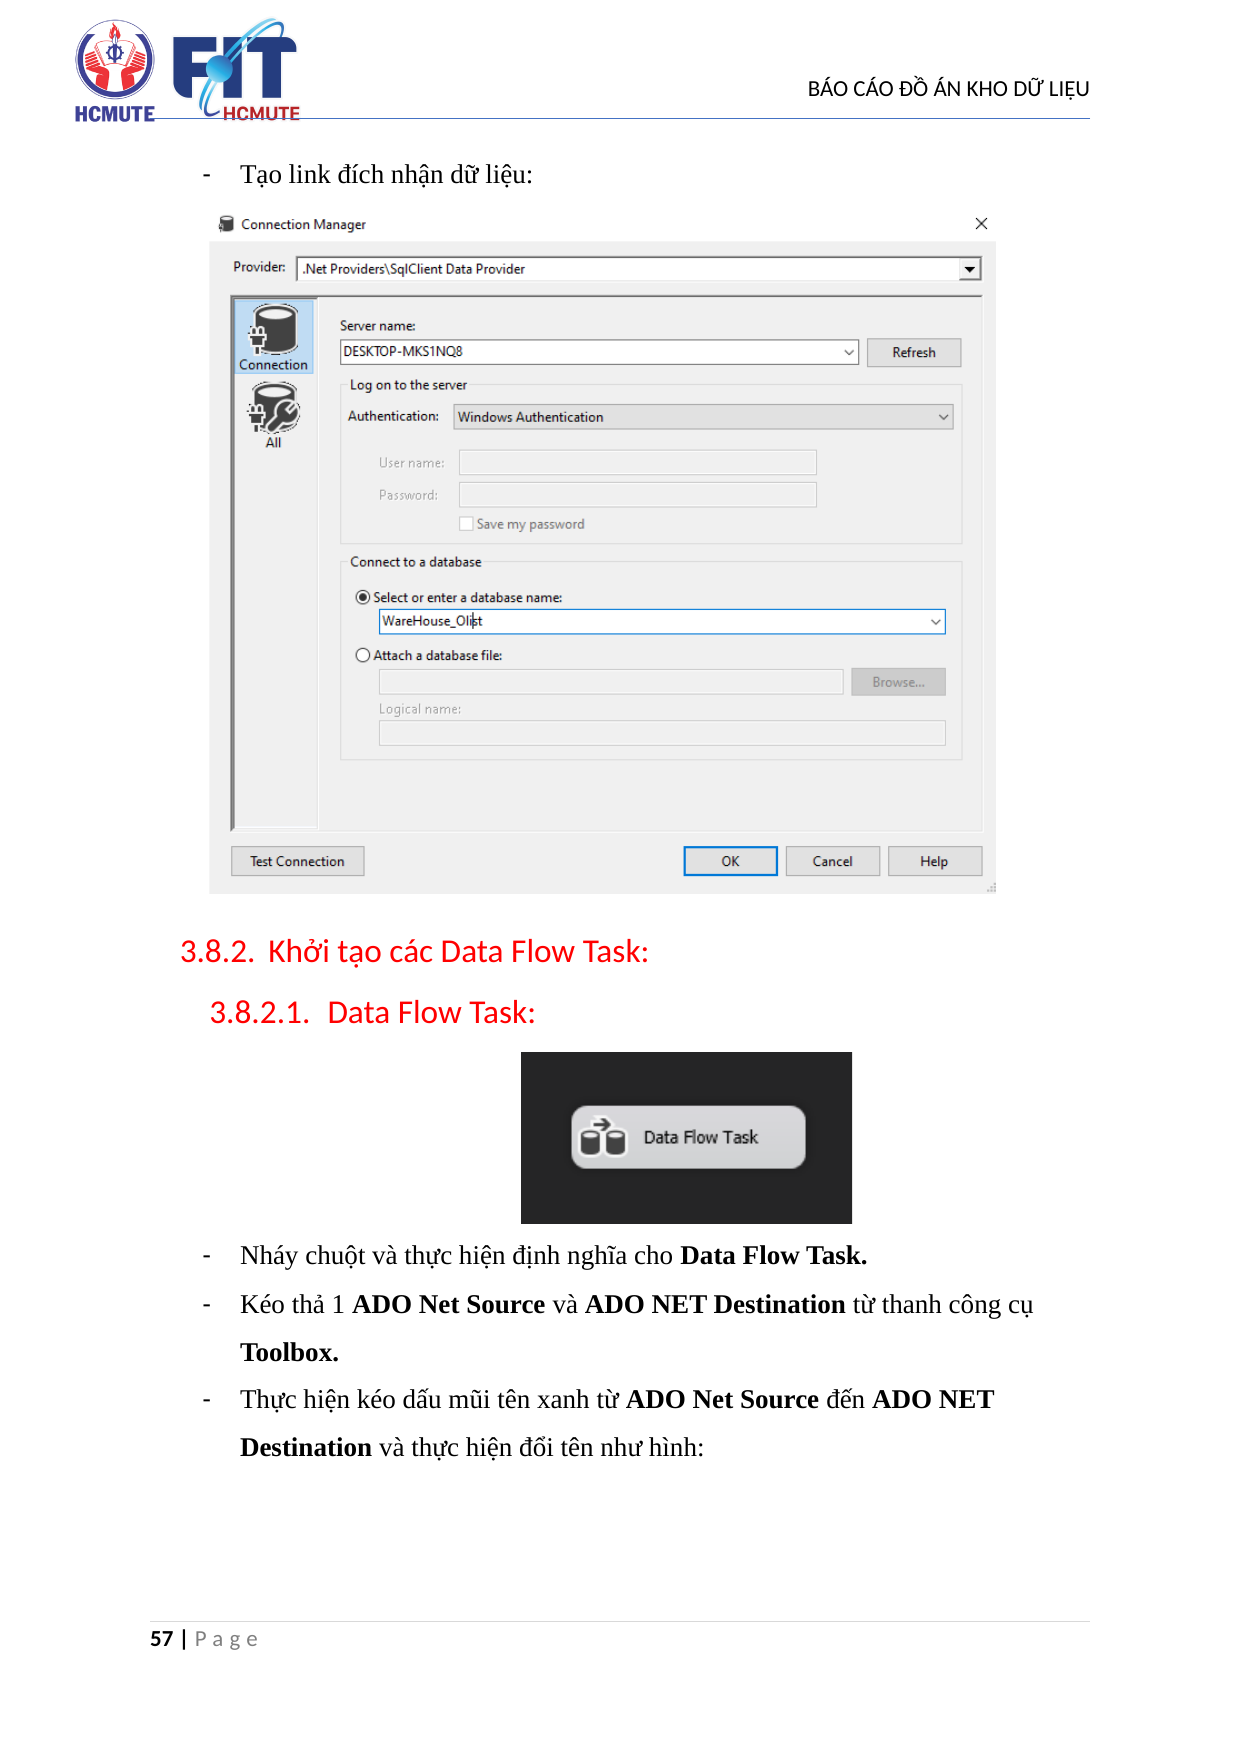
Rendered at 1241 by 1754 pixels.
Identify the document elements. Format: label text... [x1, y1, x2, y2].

list Tạo link đích nhận dữ liệu: [202, 157, 1090, 190]
list Kéo thả 1 ADO Net Source và ADO NET Destination từ thanh công cụ Toolbox. [202, 1287, 1090, 1367]
picture [209, 208, 996, 894]
picture [71, 15, 302, 126]
picture [521, 1052, 853, 1224]
list Data Flow Task: [209, 991, 1090, 1032]
list Thực hiện kéo dấu mũi tên xanh từ ADO Net Source đến ADO NET Destination và thực hiện đổi tên như hình: [202, 1383, 1090, 1462]
list Nháy chuột và thực hiện định nghĩa cho Data Flow Task. [202, 1238, 1090, 1271]
